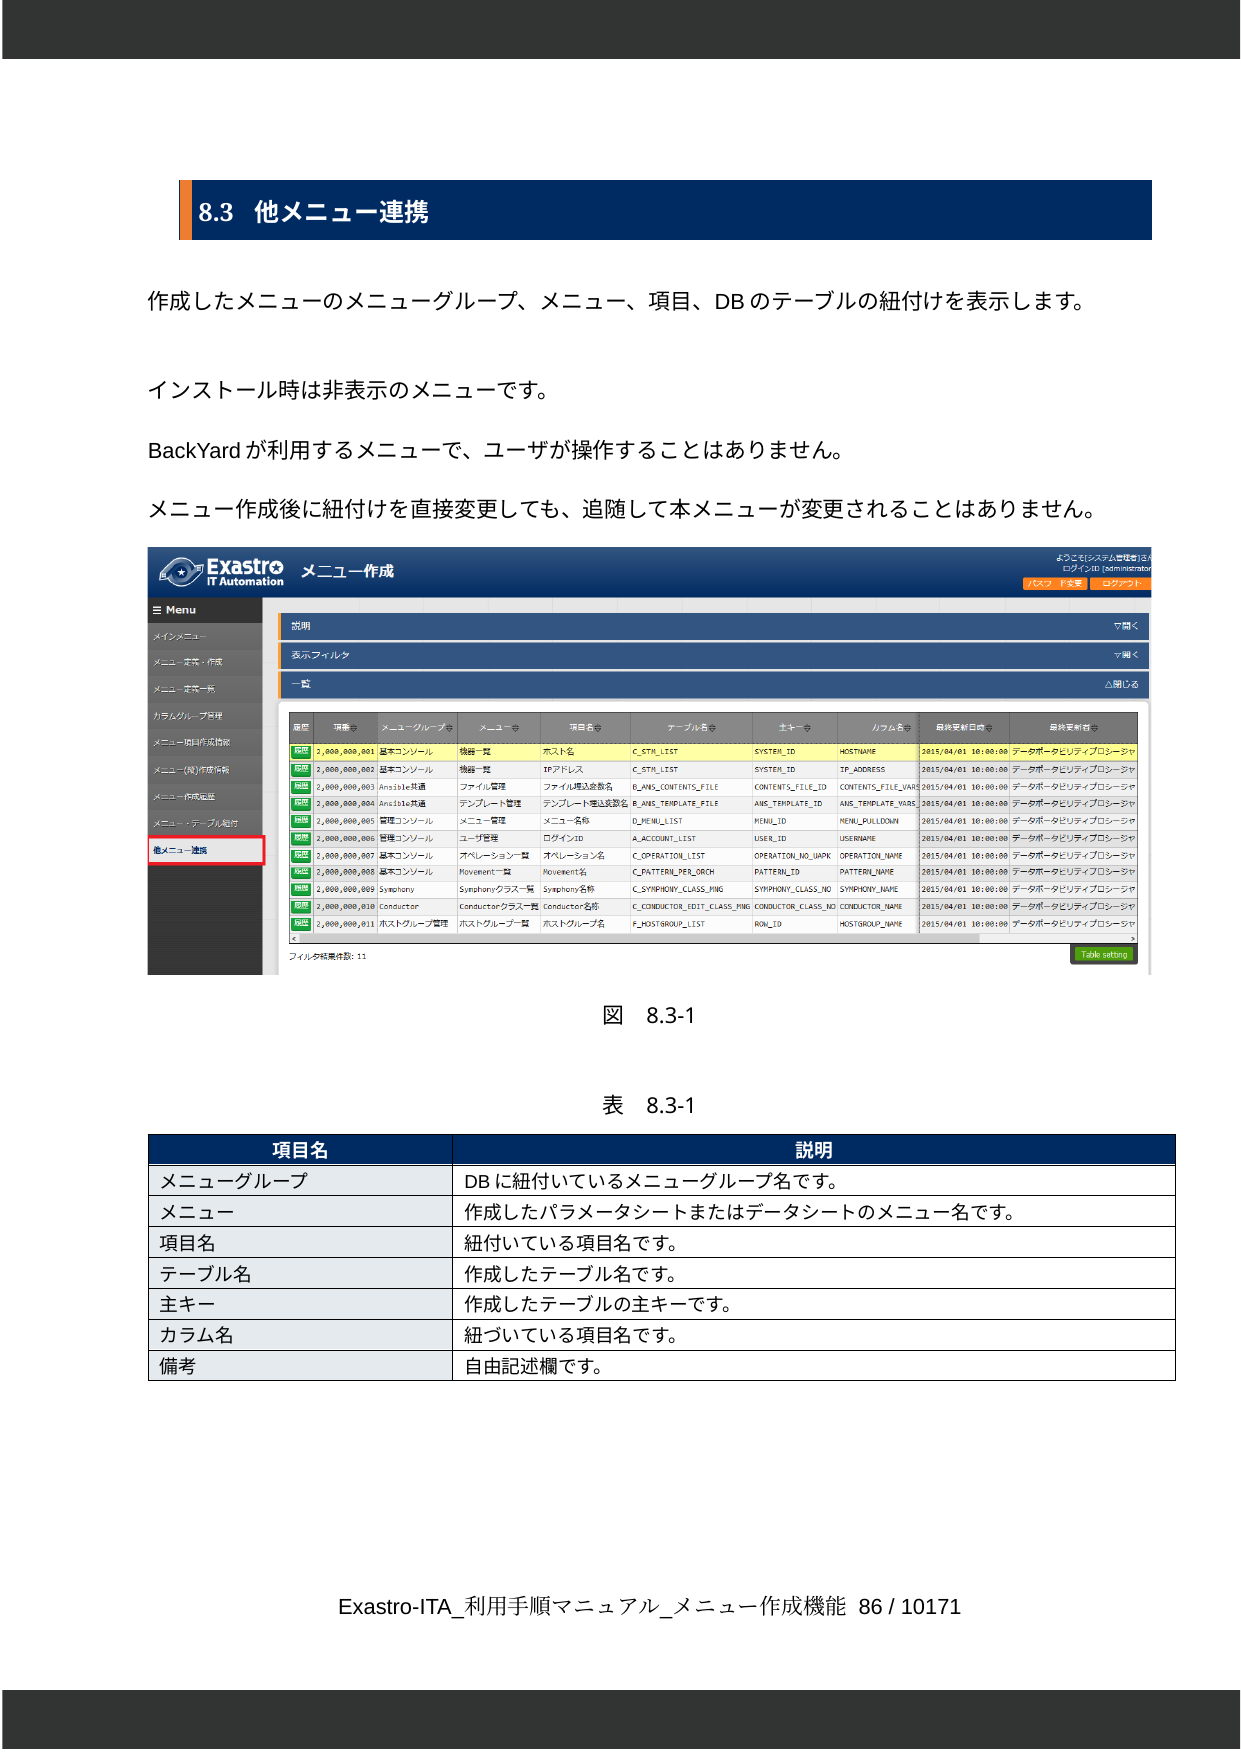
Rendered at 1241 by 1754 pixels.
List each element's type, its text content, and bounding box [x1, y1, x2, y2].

text メニュー作成後に紐付けを直接変更しても、追随して本メニューが変更されることはありません。 [148, 478, 1152, 538]
picture [2, 0, 1241, 59]
table_cell 主キー [149, 1289, 452, 1319]
text 図 8.3-1 [148, 985, 1152, 1044]
text 表 8.3-1 [148, 1074, 1152, 1134]
text インストール時は非表示のメニューです。 [148, 359, 1152, 419]
table_cell 紐づいている項目名です。 [453, 1320, 1175, 1349]
table_cell 項目名 [149, 1227, 452, 1257]
text 作成したメニューのメニューグループ、メニュー、項目、DBのテーブルの紐付けを表示します。 [148, 270, 1152, 329]
table_cell テーブル名 [149, 1258, 452, 1288]
table_cell 紐付いている項目名です。 [453, 1227, 1175, 1257]
picture [2, 1690, 1241, 1749]
table_cell 作成したテーブル名です。 [453, 1258, 1175, 1288]
table_cell 備考 [149, 1351, 452, 1380]
table_cell メニューグループ [149, 1166, 452, 1195]
table_cell 自由記述欄です。 [453, 1351, 1175, 1380]
table_cell DBに紐付いているメニューグループ名です。 [453, 1166, 1175, 1195]
table_cell 作成したテーブルの主キーです。 [453, 1289, 1175, 1319]
picture [147, 547, 1152, 975]
table_header 説明 [453, 1135, 1175, 1164]
table_cell メニュー [149, 1196, 452, 1226]
table_cell 作成したパラメータシートまたはデータシートのメニュー名です。 [453, 1196, 1175, 1226]
table_cell カラム名 [149, 1320, 452, 1349]
table_header 項目名 [149, 1135, 452, 1164]
subtitle 他メニュー連携 [192, 180, 1152, 240]
text BackYardが利用するメニューで、ユーザが操作することはありません。 [148, 419, 1152, 478]
